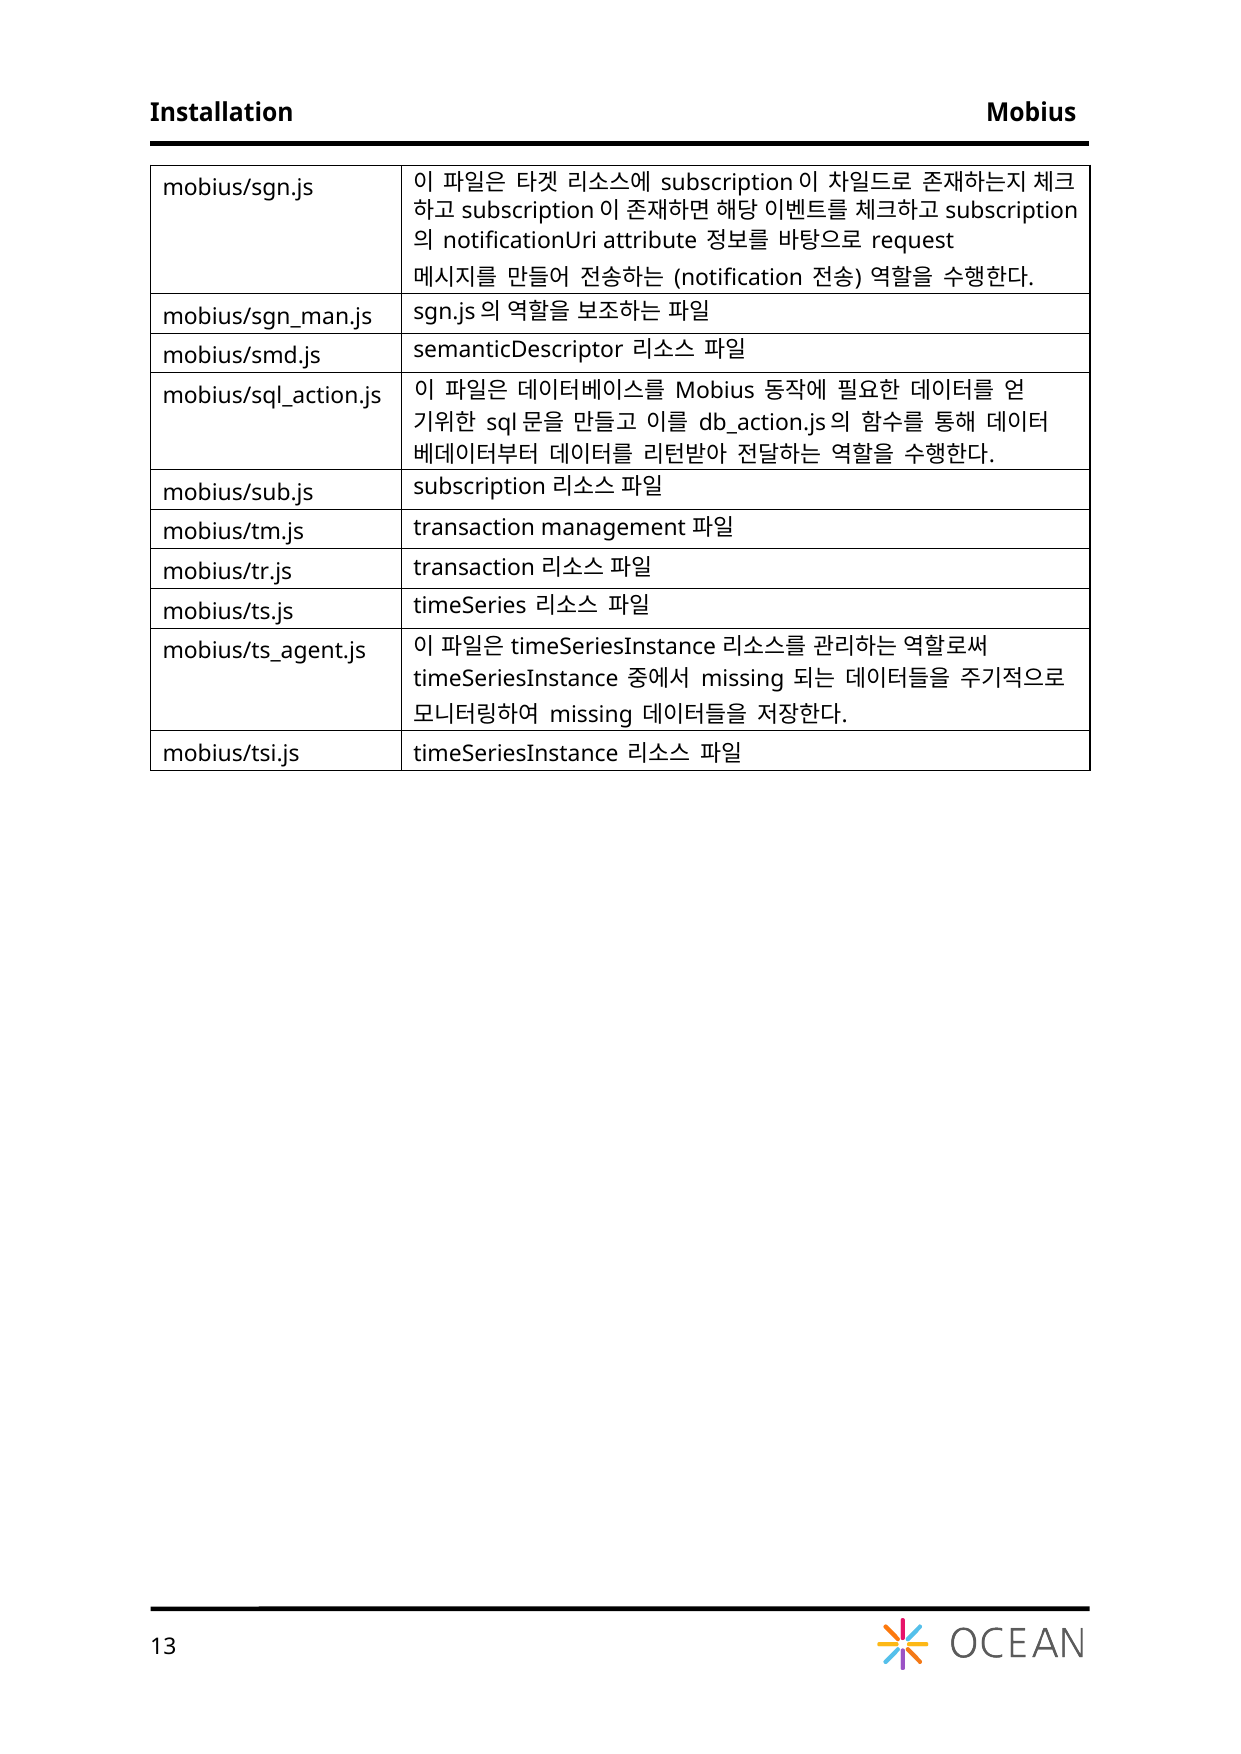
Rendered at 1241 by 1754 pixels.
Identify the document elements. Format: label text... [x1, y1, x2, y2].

table_cell 이 파일은 데이터베이스를 Mobius 동작에 필요한 데이터를 얻 기위한 sql문을 만들고 이를 db_action.js의 함수를 통해 데이터 베데이터부터 데이터를 리턴받아 전달하는 역할을 수행한다. [402, 373, 1089, 469]
table_cell mobius/tsi.js [151, 731, 401, 770]
table_cell mobius/smd.js [151, 334, 401, 372]
table_cell 이 파일은 타겟 리소스에 subscription이 차일드로 존재하는지 체크하고 subscription이 존재하면 해당 이벤트를 체크하고 subscription의 notificationUri attribute 정보를 바탕으로 request 메시지를 만들어 전송하는 (notification 전송) 역할을 수행한다. [402, 166, 1089, 293]
picture [877, 1618, 1083, 1670]
table_cell semanticDescriptor 리소스 파일 [402, 334, 1089, 372]
table_cell mobius/tm.js [151, 510, 401, 548]
table_cell mobius/tr.js [151, 549, 401, 588]
table_cell mobius/ts.js [151, 589, 401, 628]
table_cell 이 파일은 timeSeriesInstance 리소스를 관리하는 역할로써 timeSeriesInstance 중에서 missing 되는 데이터들을 주기적으로 모니터링하여 missing 데이터들을 저장한다. [402, 629, 1089, 730]
table_cell mobius/sql_action.js [151, 373, 401, 469]
table_cell timeSeries 리소스 파일 [402, 589, 1089, 628]
table_cell mobius/ts_agent.js [151, 629, 401, 730]
table_cell transaction 리소스 파일 [402, 549, 1089, 588]
table_cell sgn.js의 역할을 보조하는 파일 [402, 294, 1089, 333]
table_cell transaction management 파일 [402, 510, 1089, 548]
table_cell subscription 리소스 파일 [402, 470, 1089, 509]
table_cell timeSeriesInstance 리소스 파일 [402, 731, 1089, 770]
table_cell mobius/sgn_man.js [151, 294, 401, 333]
table_cell mobius/sgn.js [151, 166, 401, 293]
table_cell mobius/sub.js [151, 470, 401, 509]
